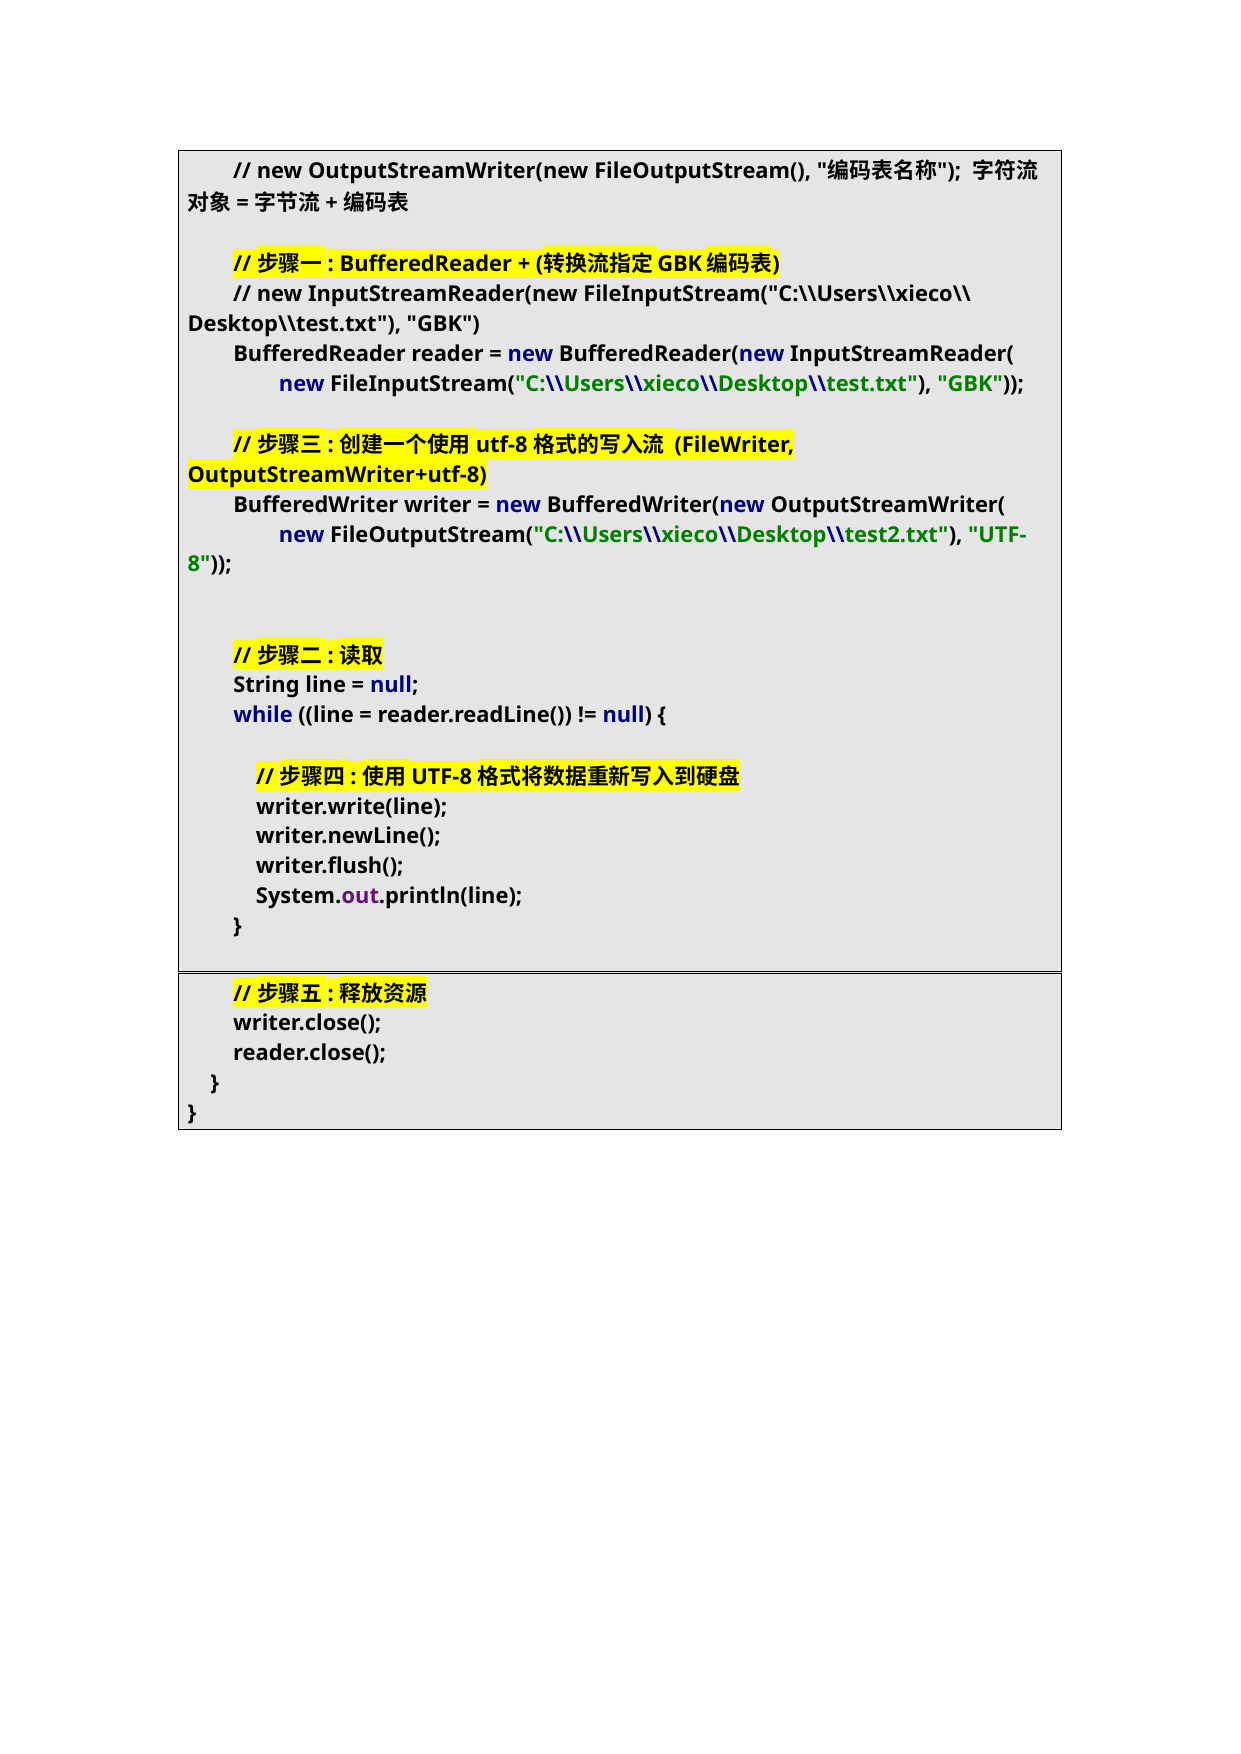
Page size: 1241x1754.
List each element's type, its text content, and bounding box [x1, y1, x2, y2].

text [179, 151, 1061, 971]
text // 步骤五 : 释放资源 writer.close(); reader.close(); } } [179, 974, 1061, 1129]
